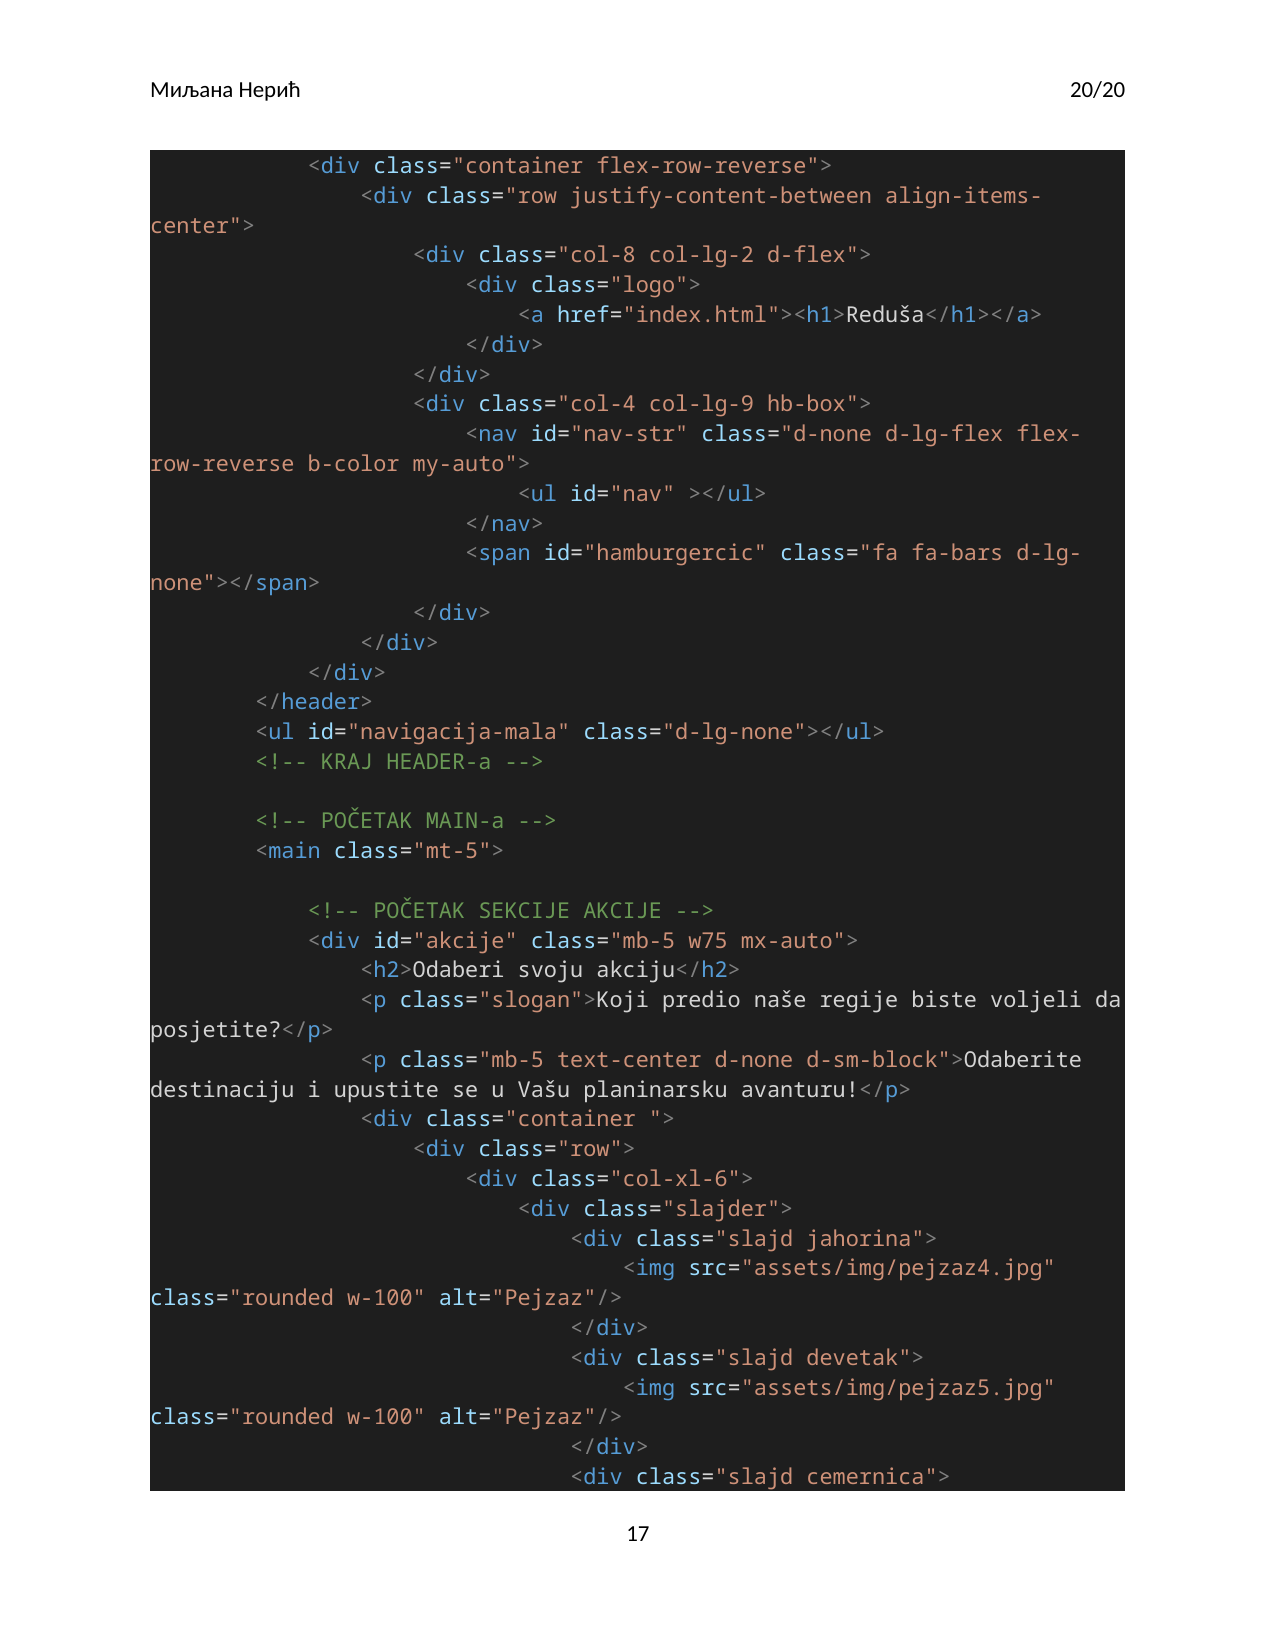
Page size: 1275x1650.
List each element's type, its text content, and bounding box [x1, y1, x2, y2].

text <ul id="nav" ></ul> [150, 478, 1125, 507]
text <div class="col-8 col-lg-2 d-flex"> [150, 239, 1125, 269]
text </nav> [150, 507, 1125, 537]
text <div class="row justify-content-between align-items-center"> [150, 180, 1125, 239]
text <!-- KRAJ HEADER-a --> [150, 746, 1125, 776]
text <div class="slajd jahorina"> [150, 1222, 1125, 1252]
text </div> [150, 358, 1125, 388]
text <div class="slajd cemernica"> [150, 1461, 1125, 1491]
text <!-- POČETAK SEKCIJE AKCIJE --> [150, 895, 1125, 924]
text <div class="col-xl-6"> [150, 1163, 1125, 1193]
text </div> [150, 1312, 1125, 1342]
text <ul id="navigacija-mala" class="d-lg-none"></ul> [150, 716, 1125, 746]
text </div> [150, 1431, 1125, 1461]
text <a href="index.html"><h1>Reduša</h1></a> [150, 299, 1125, 329]
text </div> [150, 656, 1125, 686]
text </div> [150, 627, 1125, 656]
text <p class="mb-5 text-center d-none d-sm-block">Odaberite destinaciju i upustite se u Vašu planinarsku avanturu!</p> [150, 1044, 1125, 1103]
text <div class="col-4 col-lg-9 hb-box"> [150, 388, 1125, 418]
text <img src="assets/img/pejzaz5.jpg" class="rounded w-100" alt="Pejzaz"/> [150, 1371, 1125, 1431]
text <h2>Odaberi svoju akciju</h2> [150, 954, 1125, 984]
text <div class="container flex-row-reverse"> [150, 150, 1125, 180]
text </div> [150, 329, 1125, 358]
text <nav id="nav-str" class="d-none d-lg-flex flex-row-reverse b-color my-auto"> [150, 418, 1125, 478]
text <img src="assets/img/pejzaz4.jpg" class="rounded w-100" alt="Pejzaz"/> [150, 1252, 1125, 1312]
text <div class="logo"> [150, 269, 1125, 299]
text </div> [150, 597, 1125, 627]
text <div id="akcije" class="mb-5 w75 mx-auto"> [150, 924, 1125, 954]
text </header> [150, 686, 1125, 716]
text <div class="slajder"> [150, 1193, 1125, 1222]
text <div class="container "> [150, 1103, 1125, 1133]
text <span id="hamburgercic" class="fa fa-bars d-lg-none"></span> [150, 537, 1125, 597]
text <p class="slogan">Koji predio naše regije biste voljeli da posjetite?</p> [150, 984, 1125, 1044]
text <main class="mt-5"> [150, 835, 1125, 865]
text <div class="row"> [150, 1133, 1125, 1163]
text <!-- POČETAK MAIN-a --> [150, 805, 1125, 835]
text <div class="slajd devetak"> [150, 1342, 1125, 1371]
